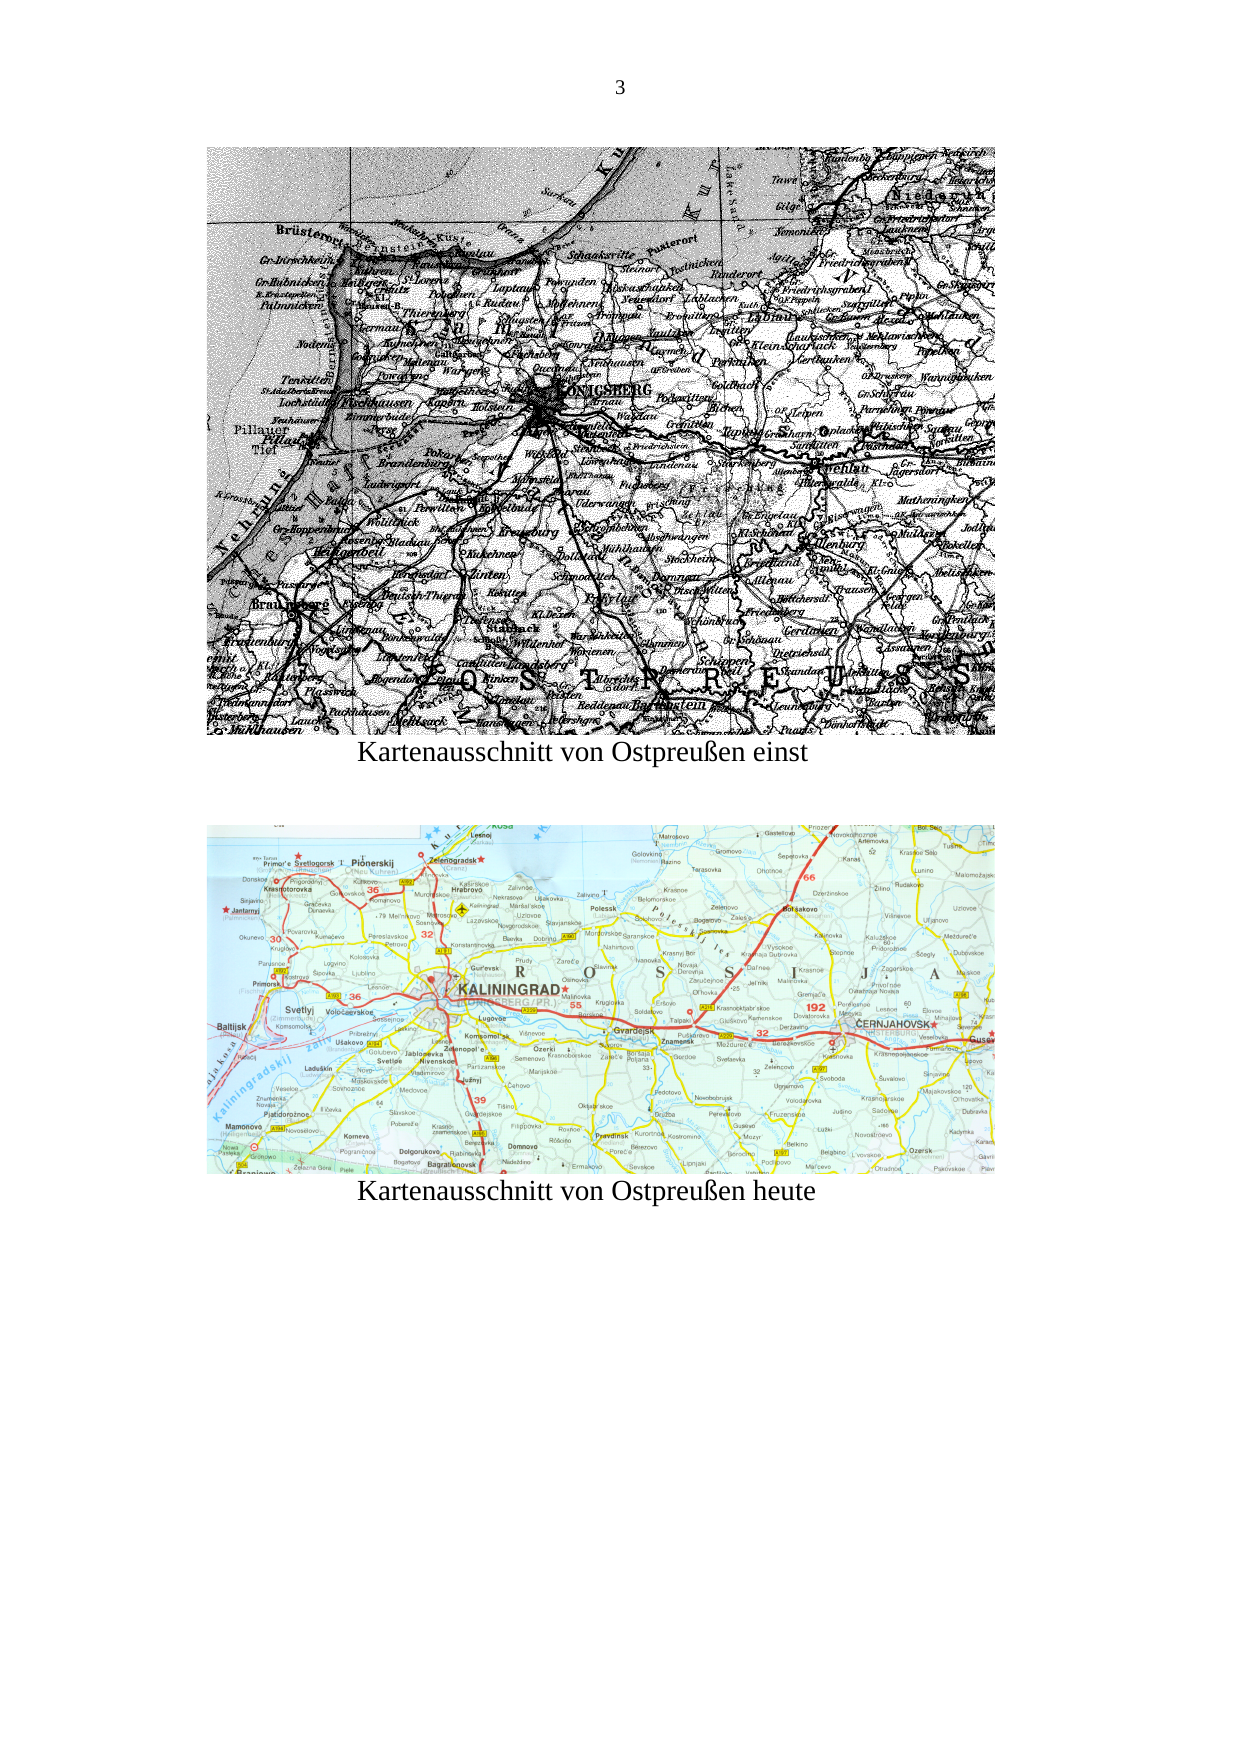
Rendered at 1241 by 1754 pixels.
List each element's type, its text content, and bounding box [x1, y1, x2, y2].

picture [206, 147, 995, 735]
picture [206, 825, 995, 1174]
text Kartenausschnitt von Ostpreußen einst [207, 734, 1033, 826]
text Kartenausschnitt von Ostpreußen heute [207, 1173, 1033, 1231]
